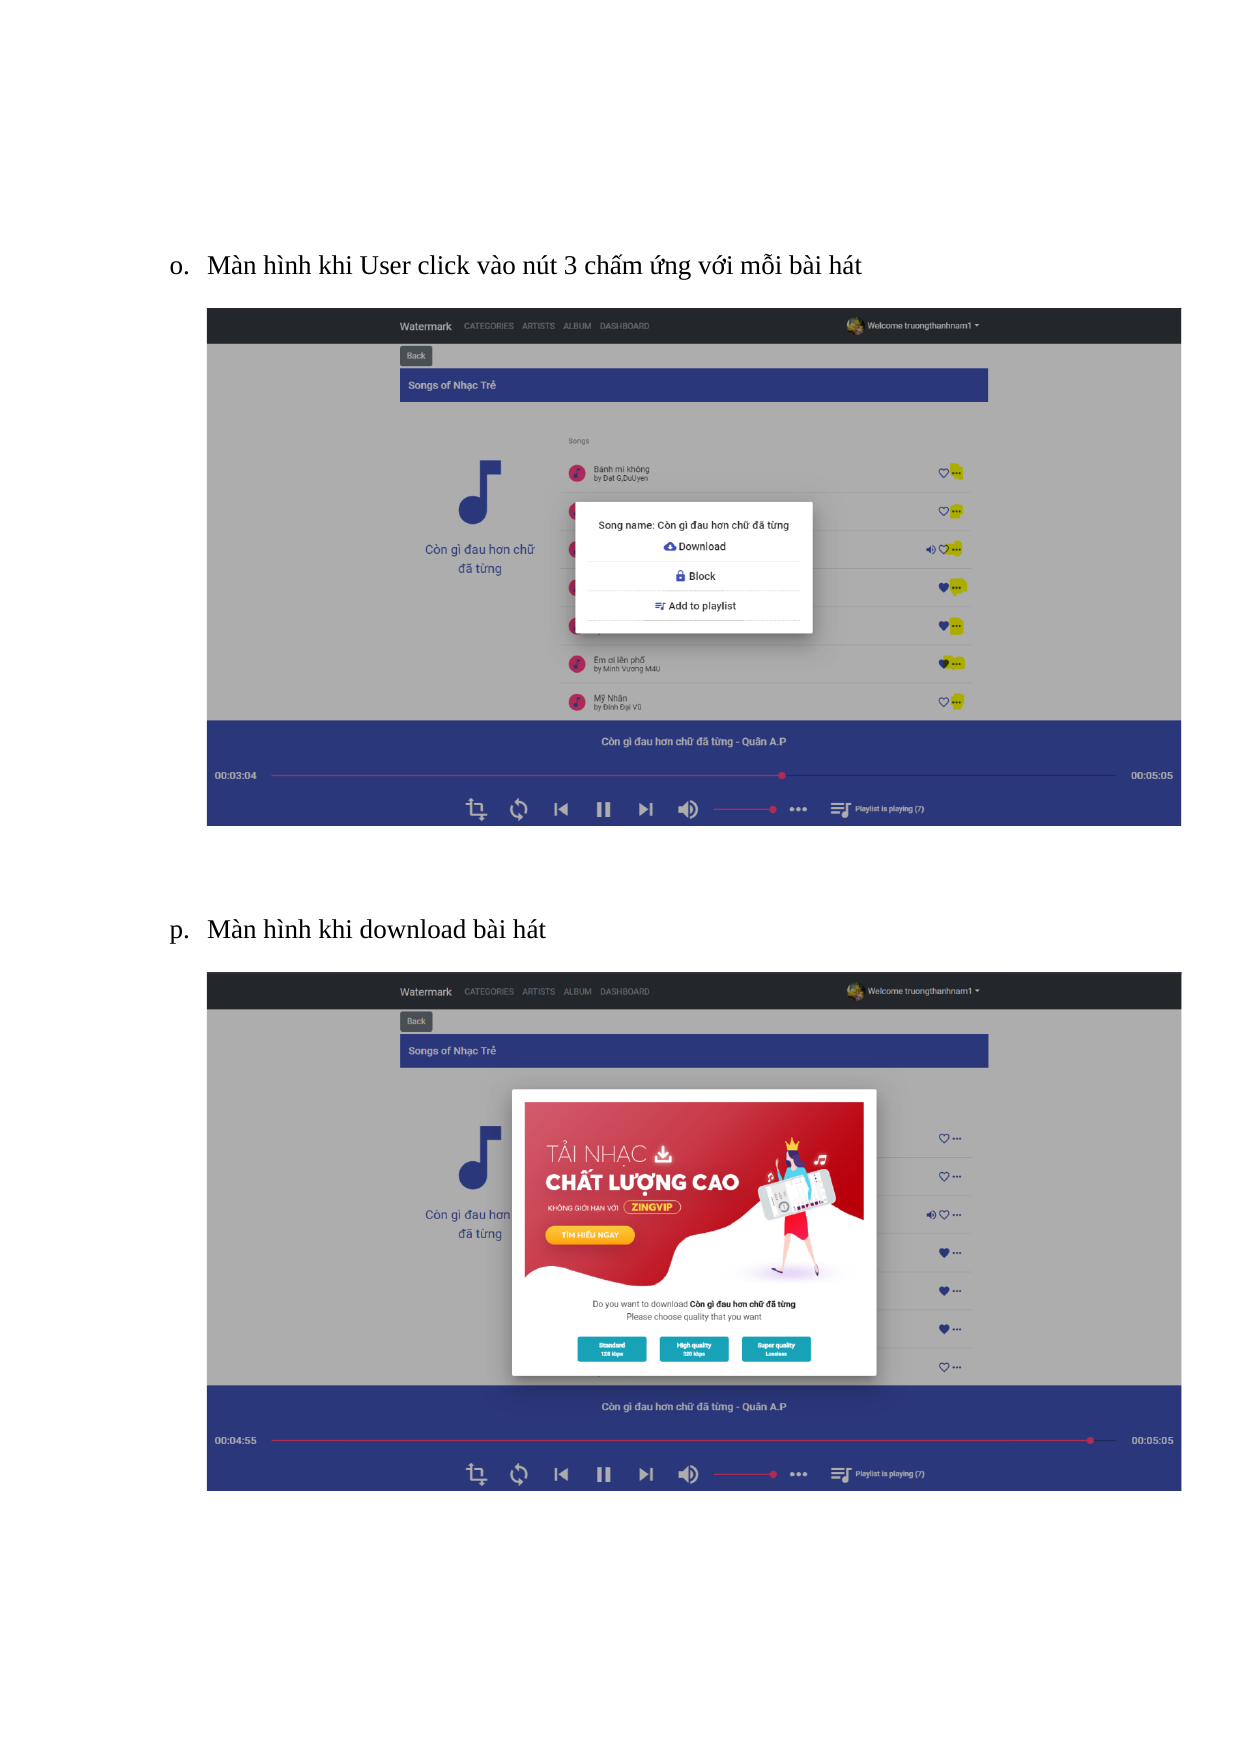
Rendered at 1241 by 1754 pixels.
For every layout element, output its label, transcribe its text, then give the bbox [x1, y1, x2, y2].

list Màn hình khi download bài hát [169, 913, 1122, 944]
picture [206, 972, 1182, 1491]
list Màn hình khi User click vào nút 3 chấm ứng với mỗi bài hát [169, 249, 1122, 280]
picture [206, 308, 1182, 826]
